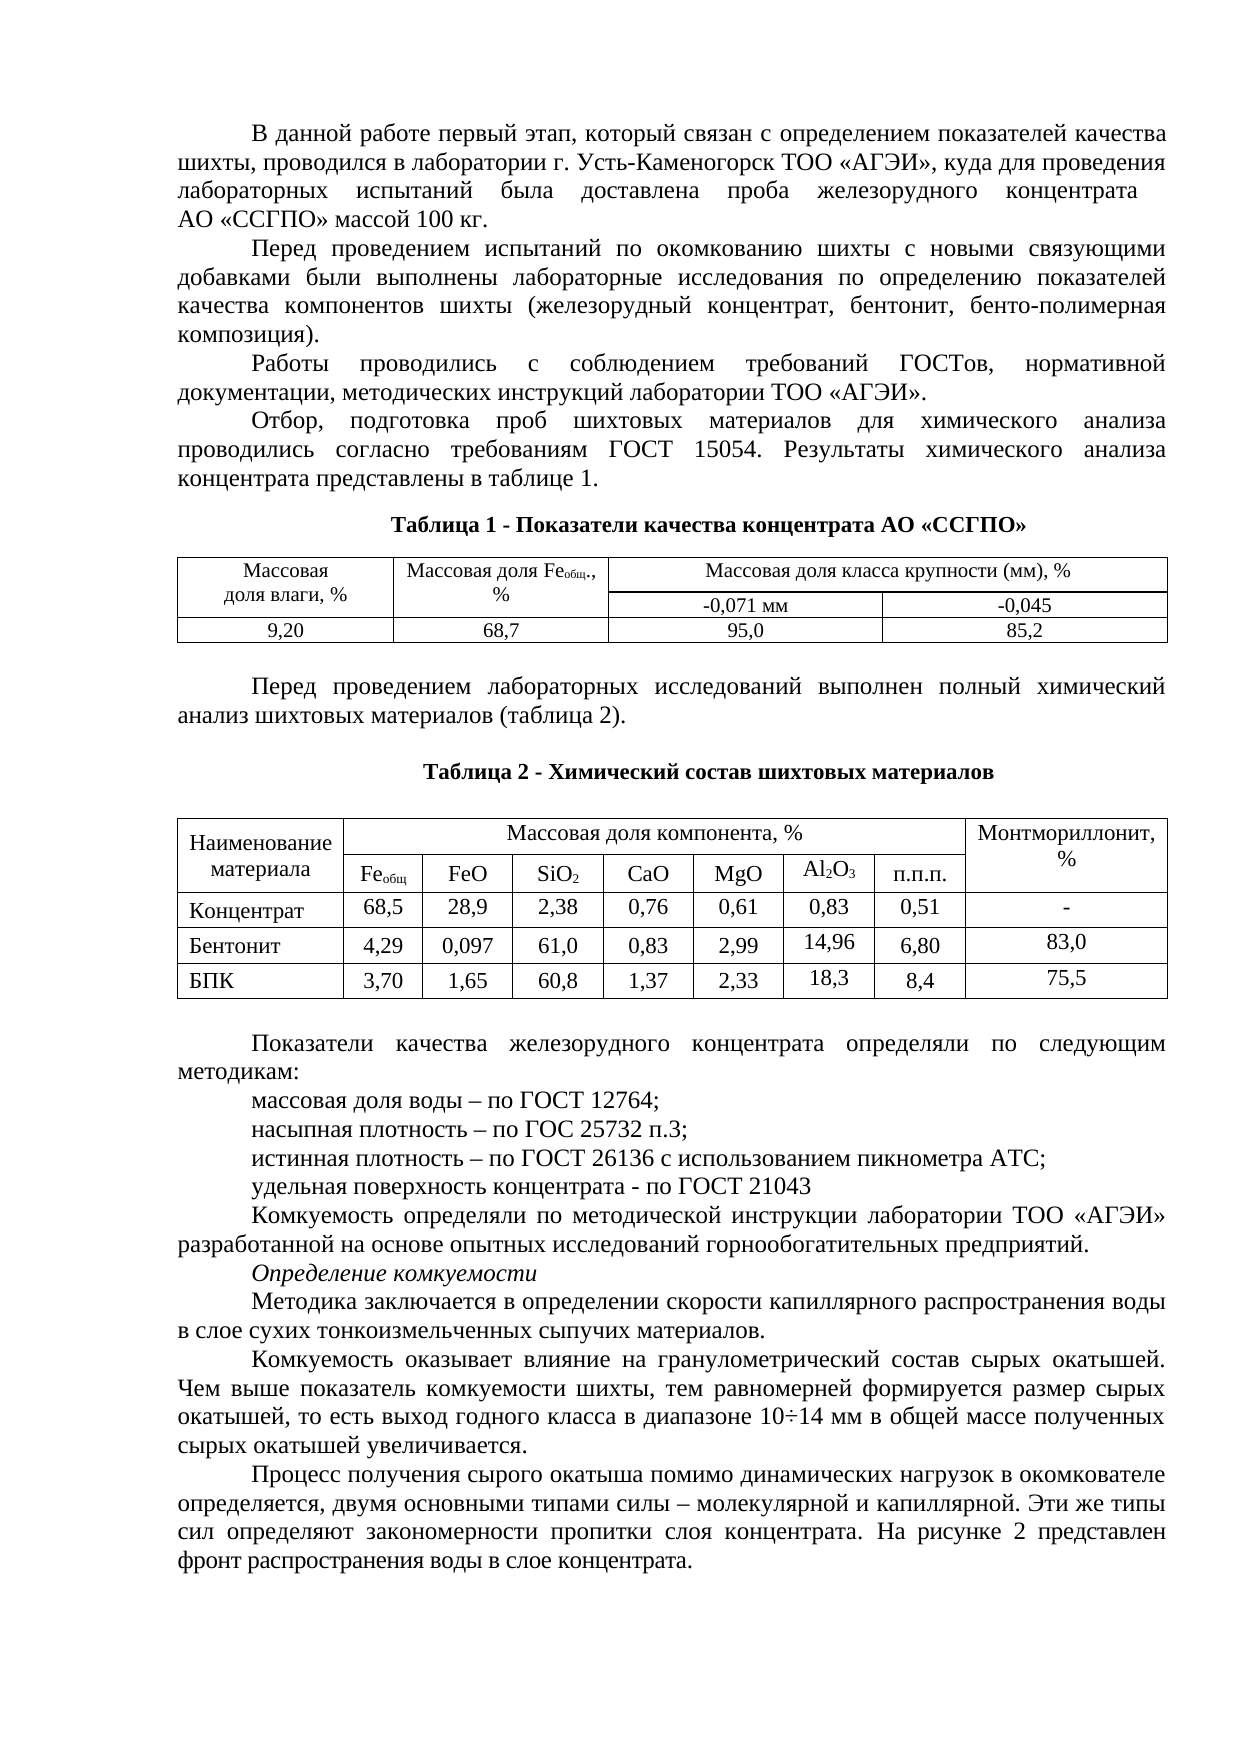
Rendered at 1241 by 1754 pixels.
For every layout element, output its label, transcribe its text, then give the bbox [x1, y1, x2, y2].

text Комкуемость определяли по методической инструкции лаборатории ТОО «АГЭИ» разработанной на основе опытных исследований горнообогатительных предприятий. [177, 1200, 1167, 1258]
table_cell 3,70 [344, 964, 422, 998]
text насыпная плотность – по ГОС 25732 п.3; [177, 1114, 1167, 1143]
table_cell -0,071 мм [609, 593, 882, 617]
table_cell FeO [423, 855, 512, 892]
text Перед проведением испытаний по окомкованию шихты с новыми связующими добавками были выполнены лабораторные исследования по определению показателей качества компонентов шихты (железорудный концентрат, бентонит, бенто-полимерная композиция). [177, 233, 1167, 348]
table_cell 75,5 [966, 964, 1167, 998]
table_cell 18,3 [784, 964, 874, 998]
table_header Массовая доля Feобщ., % [394, 558, 608, 617]
table_cell 2,33 [694, 964, 783, 998]
table_cell 2,99 [694, 928, 783, 962]
table_cell CaO [604, 855, 693, 892]
text Показатели качества железорудного концентрата определяли по следующим методикам: [177, 1028, 1167, 1085]
text Комкуемость оказывает влияние на гранулометрический состав сырых окатышей. Чем выше показатель комкуемости шихты, тем равномерней формируется размер сырых окатышей, то есть выход годного класса в диапазоне 10÷14 мм в общей массе полученных сырых окатышей увеличивается. [177, 1344, 1167, 1459]
table_cell -0,045 [883, 593, 1167, 617]
table_cell 60,8 [513, 964, 603, 998]
text истинная плотность – по ГОСТ 26136 с использованием пикнометра АТС; [177, 1143, 1167, 1171]
table_cell 95,0 [609, 618, 882, 642]
table_header Наименование материала [178, 819, 343, 892]
table_cell - [966, 893, 1167, 927]
table_header Монтмориллонит, % [966, 819, 1167, 892]
table_cell Бентонит [178, 928, 343, 962]
table_cell 4,29 [344, 928, 422, 962]
table_cell 0,83 [604, 928, 693, 962]
text Работы проводились с соблюдением требований ГОСТов, нормативной документации, методических инструкций лаборатории ТОО «АГЭИ». [177, 348, 1167, 406]
text Таблица 2 - Химический состав шихтовых материалов [177, 758, 1167, 784]
text Определение комкуемости [177, 1258, 1167, 1286]
table_cell 28,9 [423, 893, 512, 927]
table_cell 2,38 [513, 893, 603, 927]
table_cell Концентрат [178, 893, 343, 927]
table_cell 0,76 [604, 893, 693, 927]
table_cell 68,7 [394, 618, 608, 642]
table_cell 85,2 [883, 618, 1167, 642]
table_cell SiO2 [513, 855, 603, 892]
table_cell 6,80 [875, 928, 965, 962]
table_cell 1,37 [604, 964, 693, 998]
table_cell 68,5 [344, 893, 422, 927]
text Таблица 1 - Показатели качества концентрата АО «ССГПО» [177, 511, 1167, 537]
table_header Массовая доля класса крупности (мм), % [609, 558, 1167, 591]
text массовая доля воды – по ГОСТ 12764; [177, 1085, 1167, 1114]
table_cell 0,61 [694, 893, 783, 927]
table_cell БПК [178, 964, 343, 998]
text Перед проведением лабораторных исследований выполнен полный химический анализ шихтовых материалов (таблица 2). [177, 671, 1167, 729]
text Методика заключается в определении скорости капиллярного распространения воды в слое сухих тонкоизмельченных сыпучих материалов. [177, 1286, 1167, 1344]
table_cell 1,65 [423, 964, 512, 998]
text В данной работе первый этап, который связан с определением показателей качества шихты, проводился в лаборатории г. Усть-Каменогорск ТОО «АГЭИ», куда для проведения лабораторных испытаний была доставлена проба железорудного концентрата АО «ССГПО» массой 100 кг. [177, 118, 1167, 233]
table_cell 61,0 [513, 928, 603, 962]
text Отбор, подготовка проб шихтовых материалов для химического анализа проводились согласно требованиям ГОСТ 15054. Результаты химического анализа концентрата представлены в таблице 1. [177, 406, 1167, 492]
table_cell 0,83 [784, 893, 874, 927]
table_header Массовая доля влаги, % [178, 558, 393, 617]
table_cell MgO [694, 855, 783, 892]
table_cell 83,0 [966, 928, 1167, 962]
table_cell Al2O3 [784, 855, 874, 892]
table_cell Feобщ [344, 855, 422, 892]
table_cell 14,96 [784, 928, 874, 962]
text Процесс получения сырого окатыша помимо динамических нагрузок в окомкователе определяется, двумя основными типами силы – молекулярной и капиллярной. Эти же типы сил определяют закономерности пропитки слоя концентрата. На рисунке 2 представлен фронт распространения воды в слое концентрата. [177, 1459, 1167, 1574]
table_cell 8,4 [875, 964, 965, 998]
table_cell 0,097 [423, 928, 512, 962]
table_header Массовая доля компонента, % [344, 819, 965, 853]
table_cell 0,51 [875, 893, 965, 927]
text удельная поверхность концентрата - по ГОСТ 21043 [177, 1171, 1167, 1200]
table_cell 9,20 [178, 618, 393, 642]
table_cell п.п.п. [875, 855, 965, 892]
